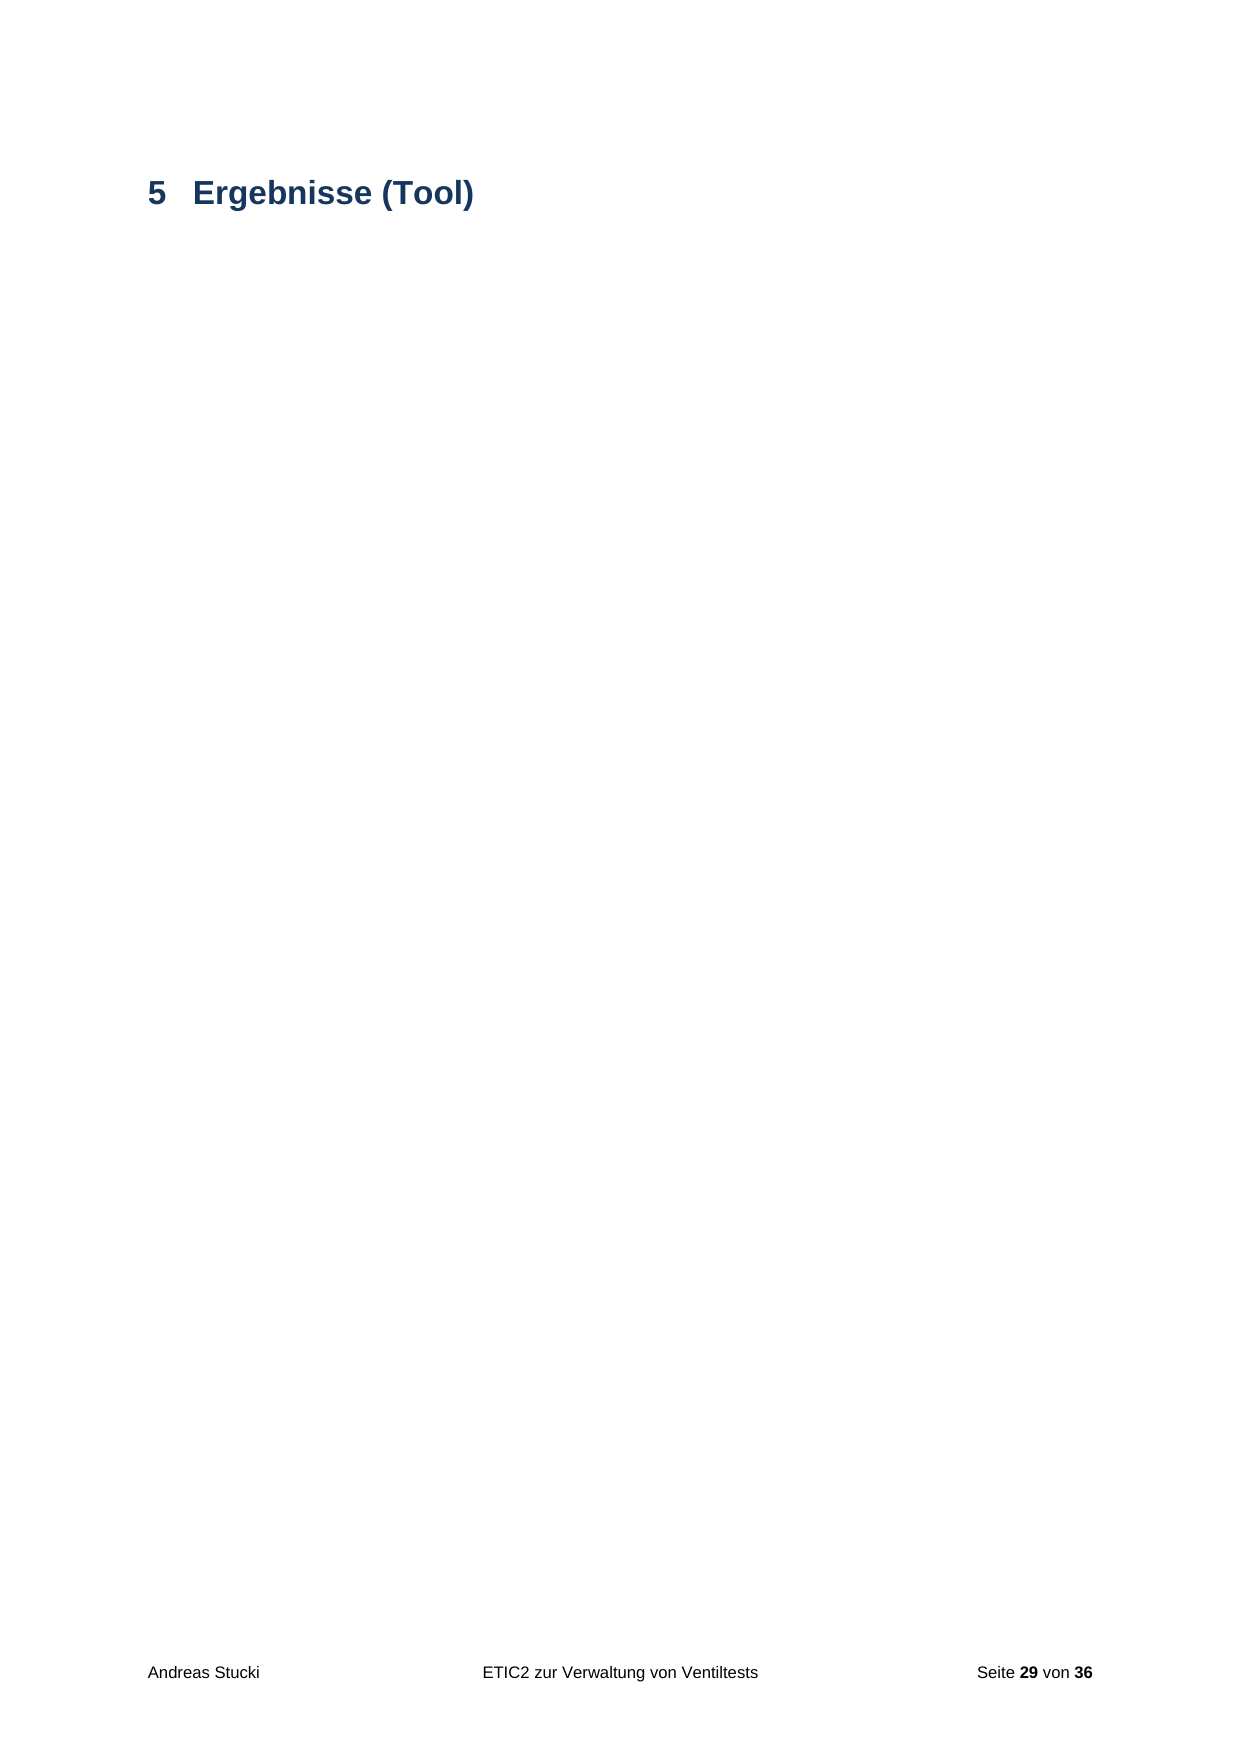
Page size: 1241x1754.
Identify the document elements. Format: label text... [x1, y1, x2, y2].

subtitle Ergebnisse (Tool) [148, 173, 1092, 211]
